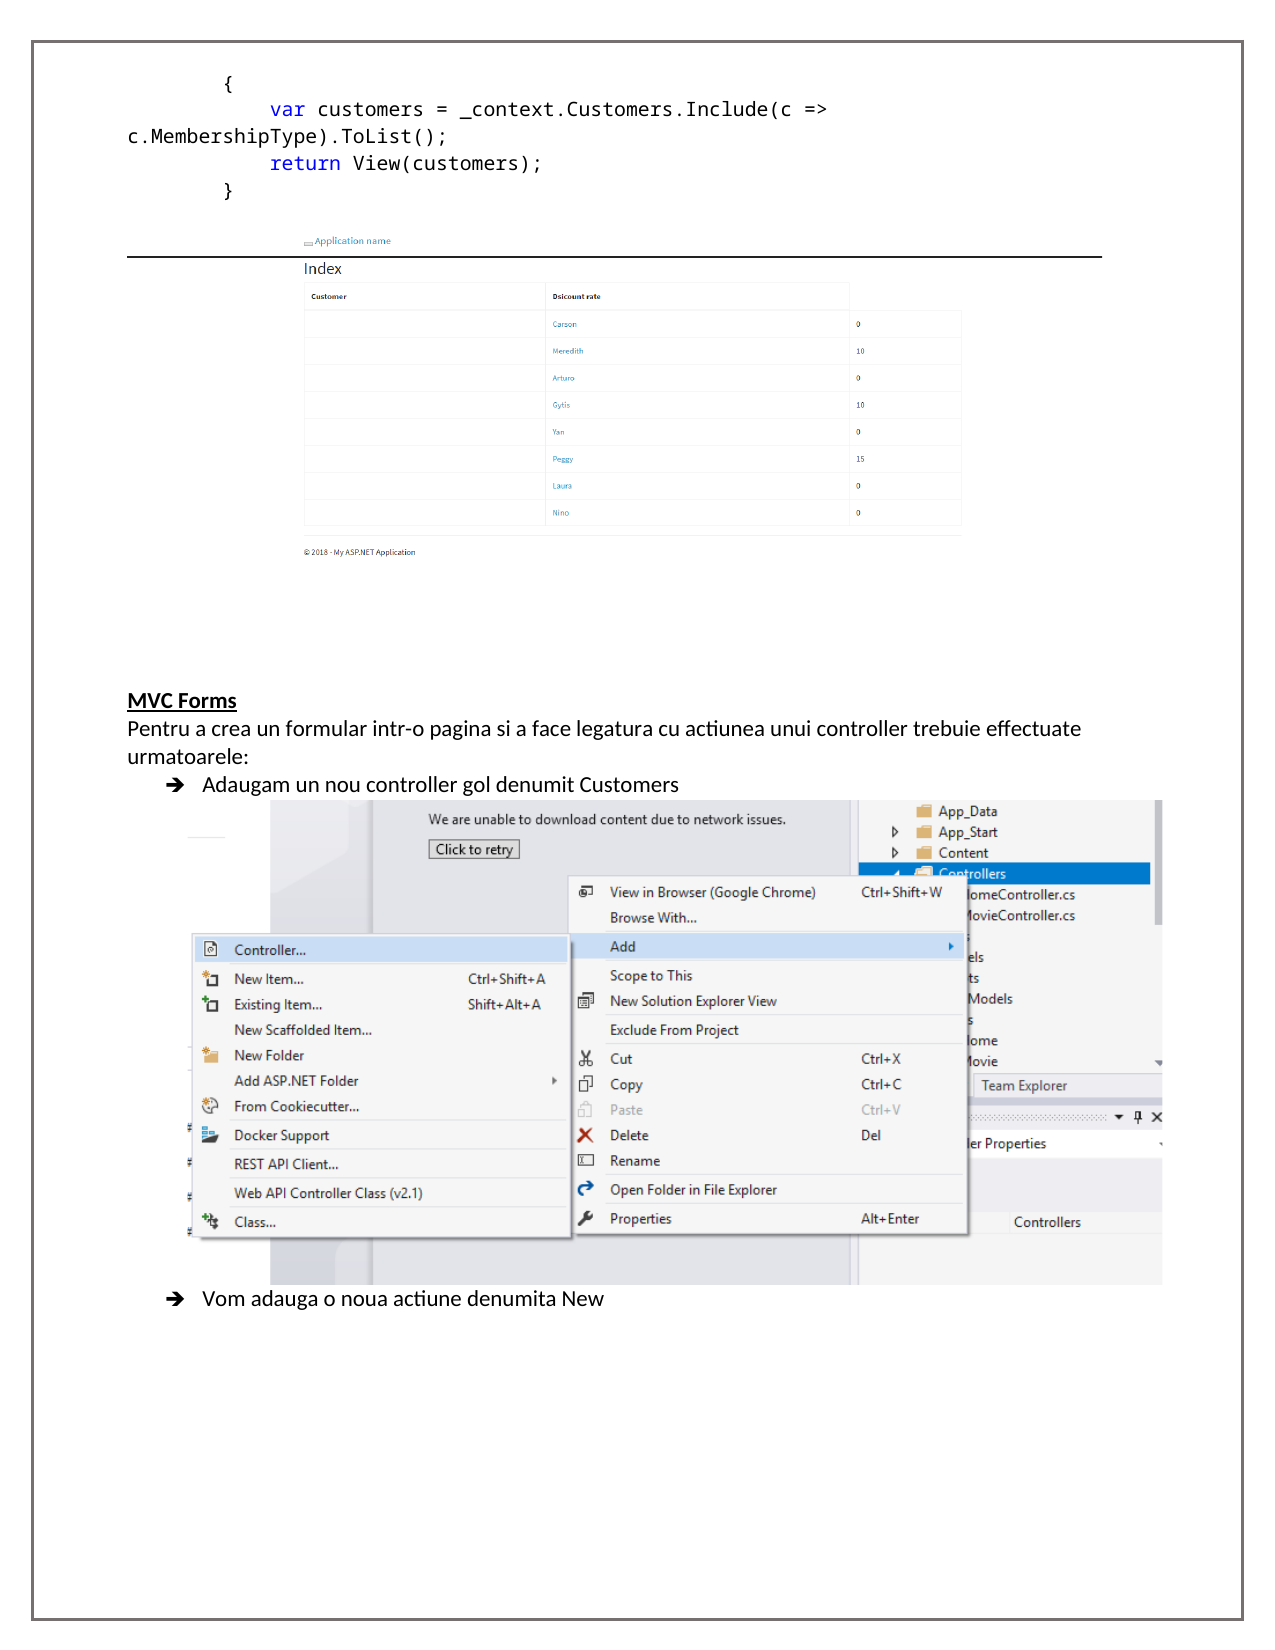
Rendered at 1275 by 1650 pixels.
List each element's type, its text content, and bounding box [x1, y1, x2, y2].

text { [127, 69, 1150, 96]
text Pentru a crea un formular intr-o pagina si a face legatura cu actiunea unui controller trebuie effectuate urmatoarele: [127, 714, 1150, 770]
text MVC Forms [127, 686, 1150, 714]
picture [187, 800, 1163, 1285]
text } [127, 177, 1150, 204]
list Adaugam un nou controller gol denumit Customers [164, 770, 1150, 798]
list Vom adauga o noua actiune denumita New [164, 1284, 1150, 1312]
text return View(customers); [127, 150, 1150, 177]
text var customers = _context.Customers.Include(c => c.MembershipType).ToList(); [127, 96, 1150, 150]
picture [127, 203, 1103, 602]
